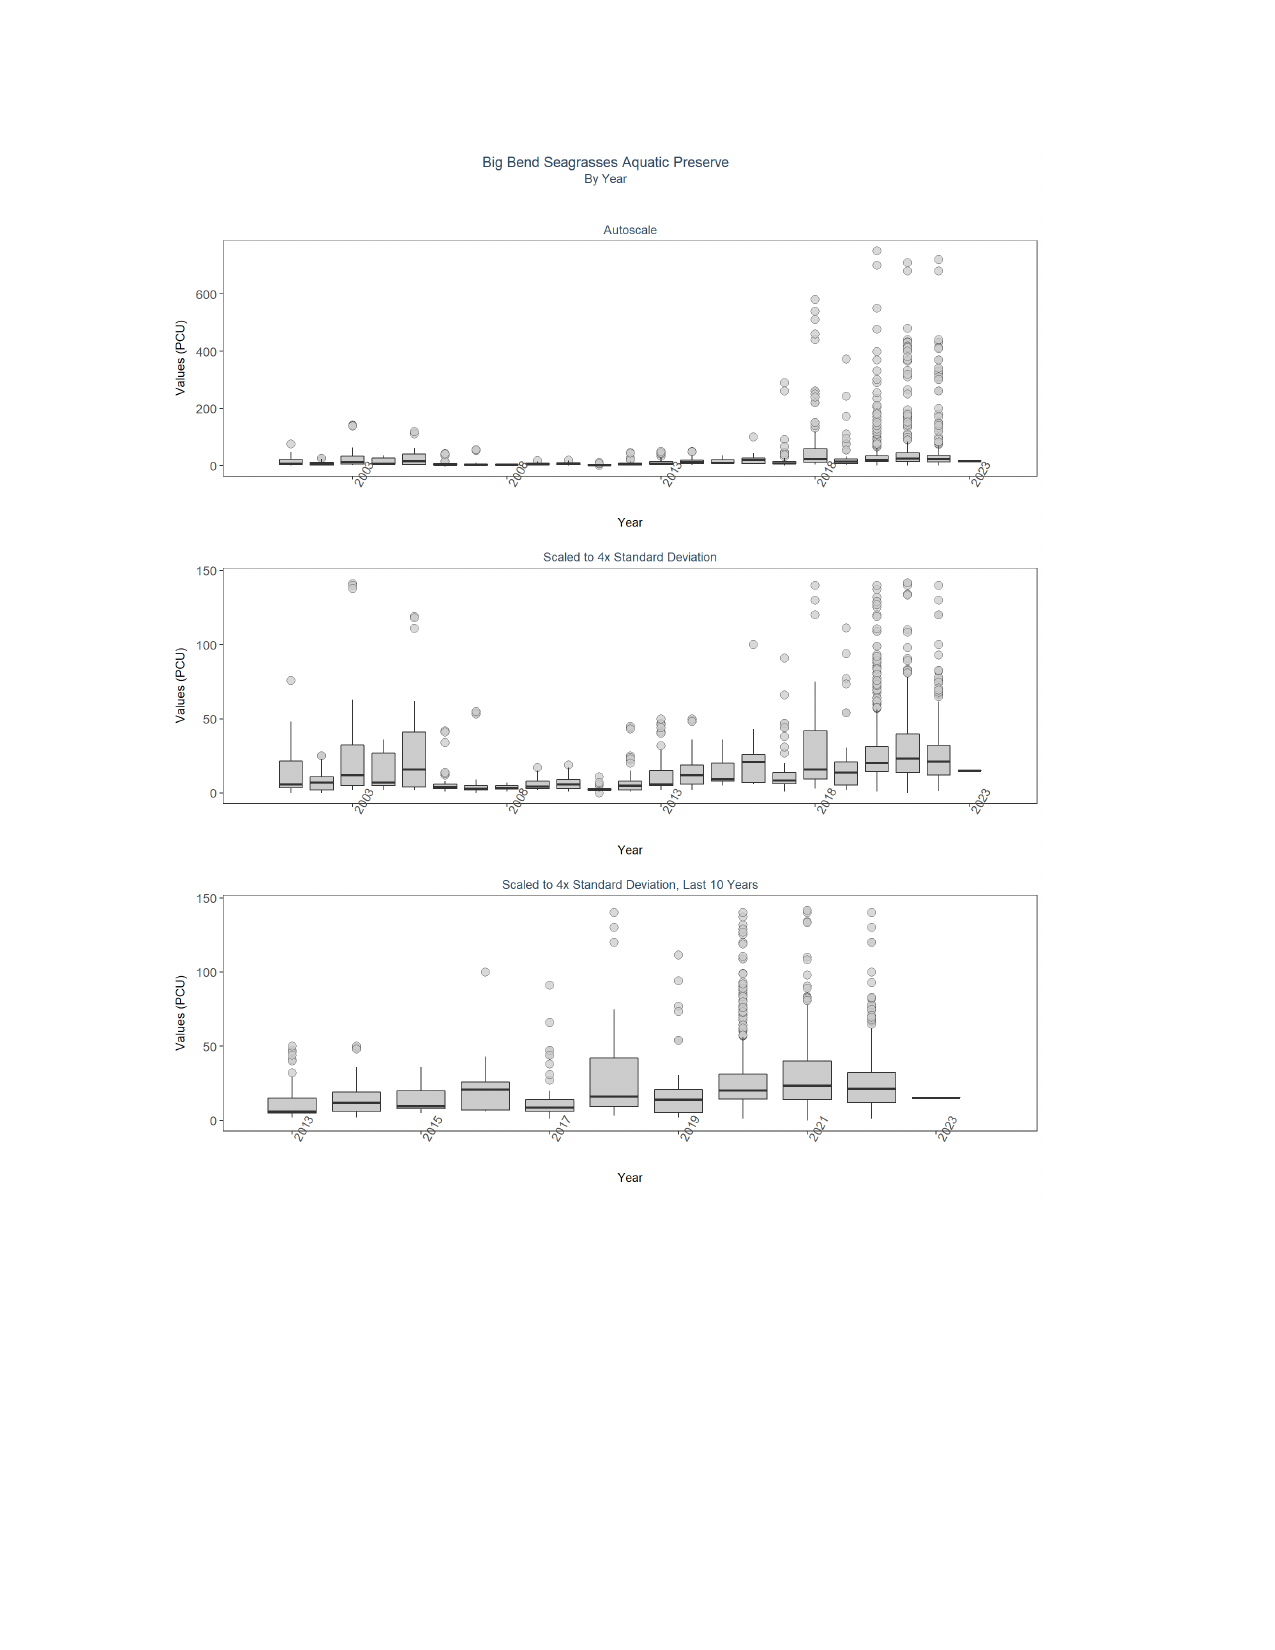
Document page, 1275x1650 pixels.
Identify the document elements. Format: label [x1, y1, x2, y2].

picture [168, 150, 1044, 1200]
